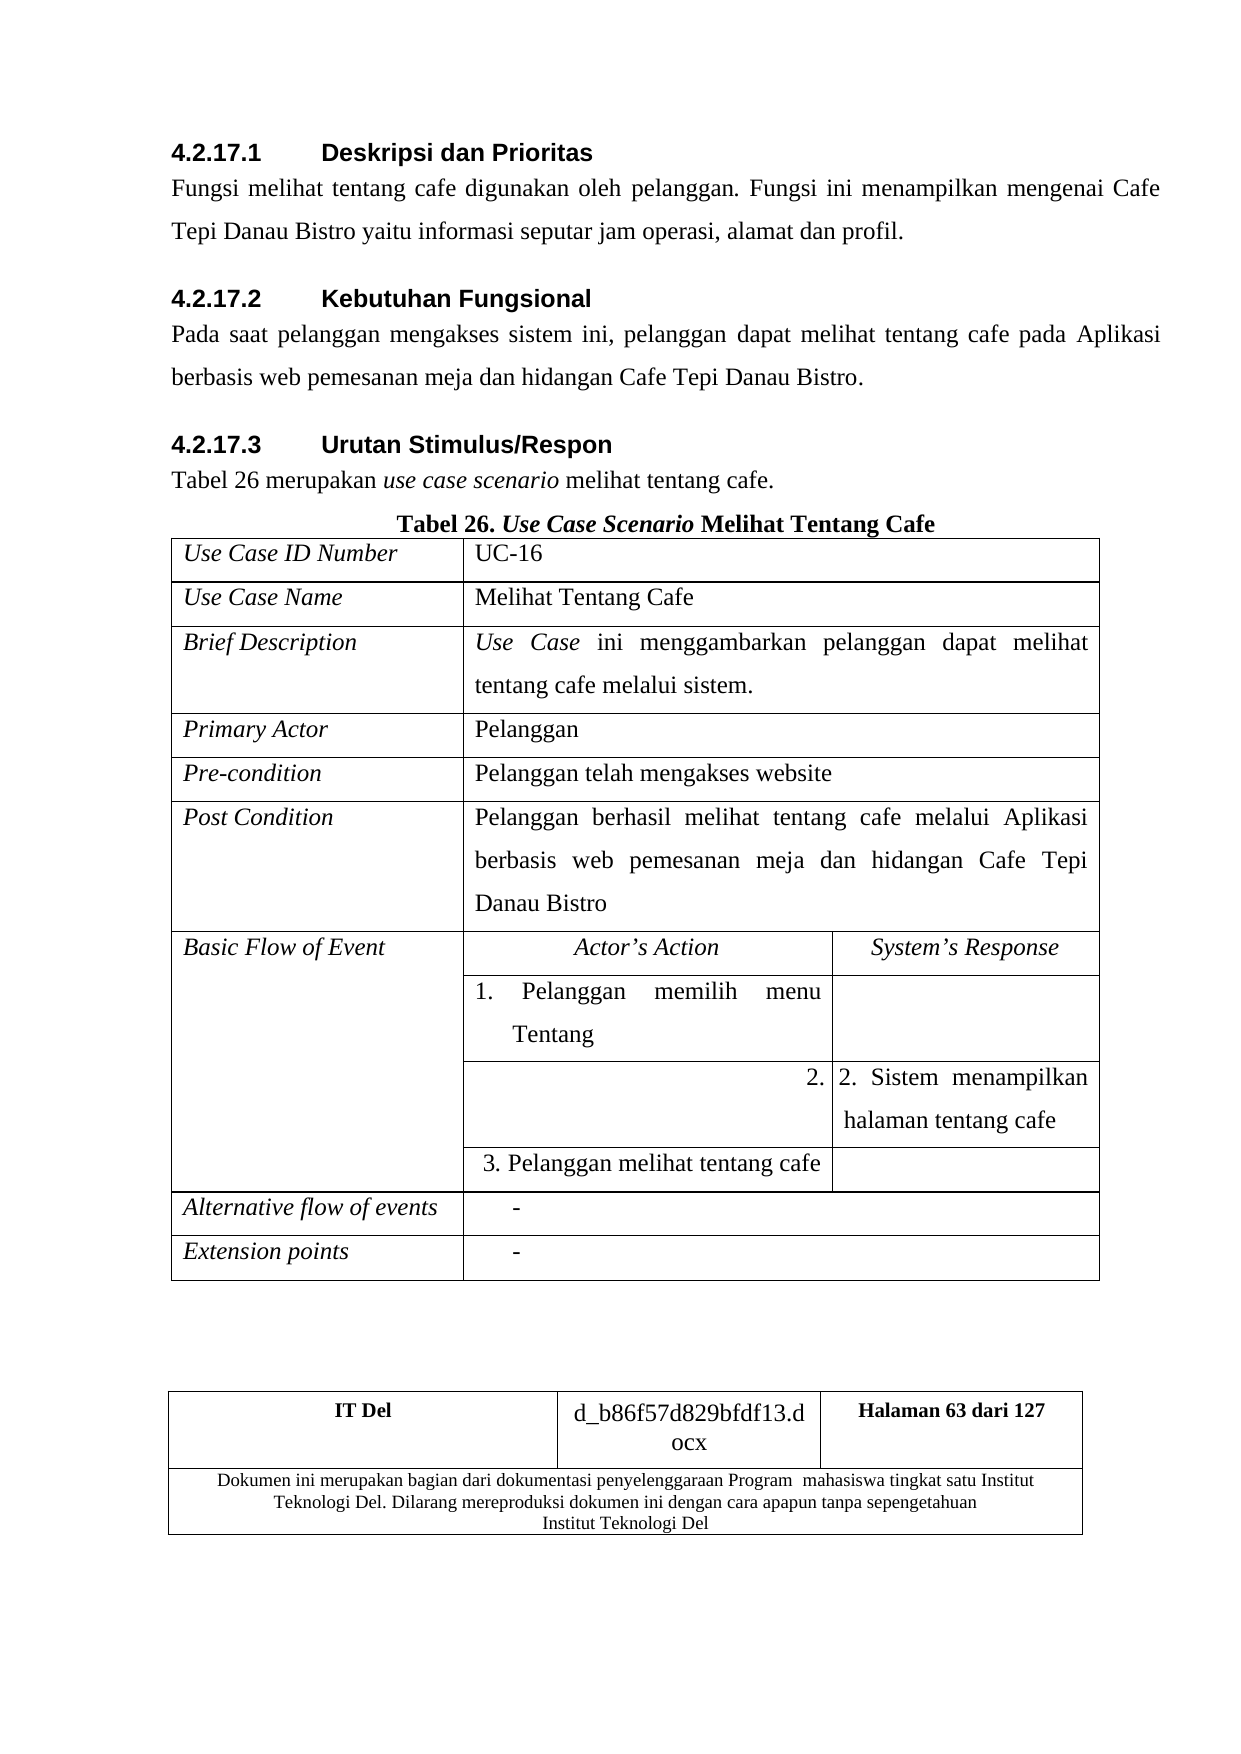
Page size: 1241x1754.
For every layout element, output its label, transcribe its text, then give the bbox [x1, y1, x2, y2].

table_cell Melihat Tentang Cafe [464, 583, 1099, 626]
table_cell Alternative flow of events [172, 1193, 463, 1235]
table_cell System’s Response [833, 932, 1099, 975]
subtitle Deskripsi dan Prioritas [171, 138, 1161, 167]
table_cell 1. Pelanggan memilih menu Tentang [464, 976, 832, 1061]
subtitle Urutan Stimulus/Respon [171, 431, 1161, 459]
table_cell [464, 1062, 832, 1147]
table_cell Post Condition [172, 802, 463, 931]
table_cell Pelanggan telah mengakses website [464, 758, 1099, 801]
subtitle Kebutuhan Fungsional [171, 284, 1161, 313]
table_cell Pelanggan berhasil melihat tentang cafe melalui Aplikasi berbasis web pemesanan meja dan hidangan Cafe Tepi Danau Bistro [464, 802, 1099, 931]
table_cell [833, 1148, 1099, 1191]
table_cell [833, 976, 1099, 1061]
text Tabel 26. Use Case Scenario Melihat Tentang Cafe [171, 509, 1161, 537]
table_cell Use Case ini menggambarkan pelanggan dapat melihat tentang cafe melalui sistem. [464, 627, 1099, 713]
table_cell Basic Flow of Event [172, 932, 463, 1191]
table_header UC-16 [464, 539, 1099, 581]
text Tabel 26 merupakan use case scenario melihat tentang cafe. [171, 466, 1161, 494]
table_cell Pelanggan [464, 714, 1099, 757]
text Fungsi melihat tentang cafe digunakan oleh pelanggan. Fungsi ini menampilkan mengenai Cafe Tepi Danau Bistro yaitu informasi seputar jam operasi, alamat dan profil. [171, 173, 1161, 245]
table_cell Actor’s Action [464, 932, 832, 975]
table_cell Extension points [172, 1236, 463, 1279]
table_cell [464, 1193, 1099, 1235]
table_cell Brief Description [172, 627, 463, 713]
text Pada saat pelanggan mengakses sistem ini, pelanggan dapat melihat tentang cafe pada Aplikasi berbasis web pemesanan meja dan hidangan Cafe Tepi Danau Bistro. [171, 319, 1161, 391]
table_cell Pre-condition [172, 758, 463, 801]
table_cell Use Case Name [172, 583, 463, 626]
table_cell [464, 1236, 1099, 1279]
table_cell 3. Pelanggan melihat tentang cafe [464, 1148, 832, 1191]
table_header Use Case ID Number [172, 539, 463, 581]
table_cell Primary Actor [172, 714, 463, 757]
table_cell 2. 2. Sistem menampilkan halaman tentang cafe [833, 1062, 1099, 1147]
